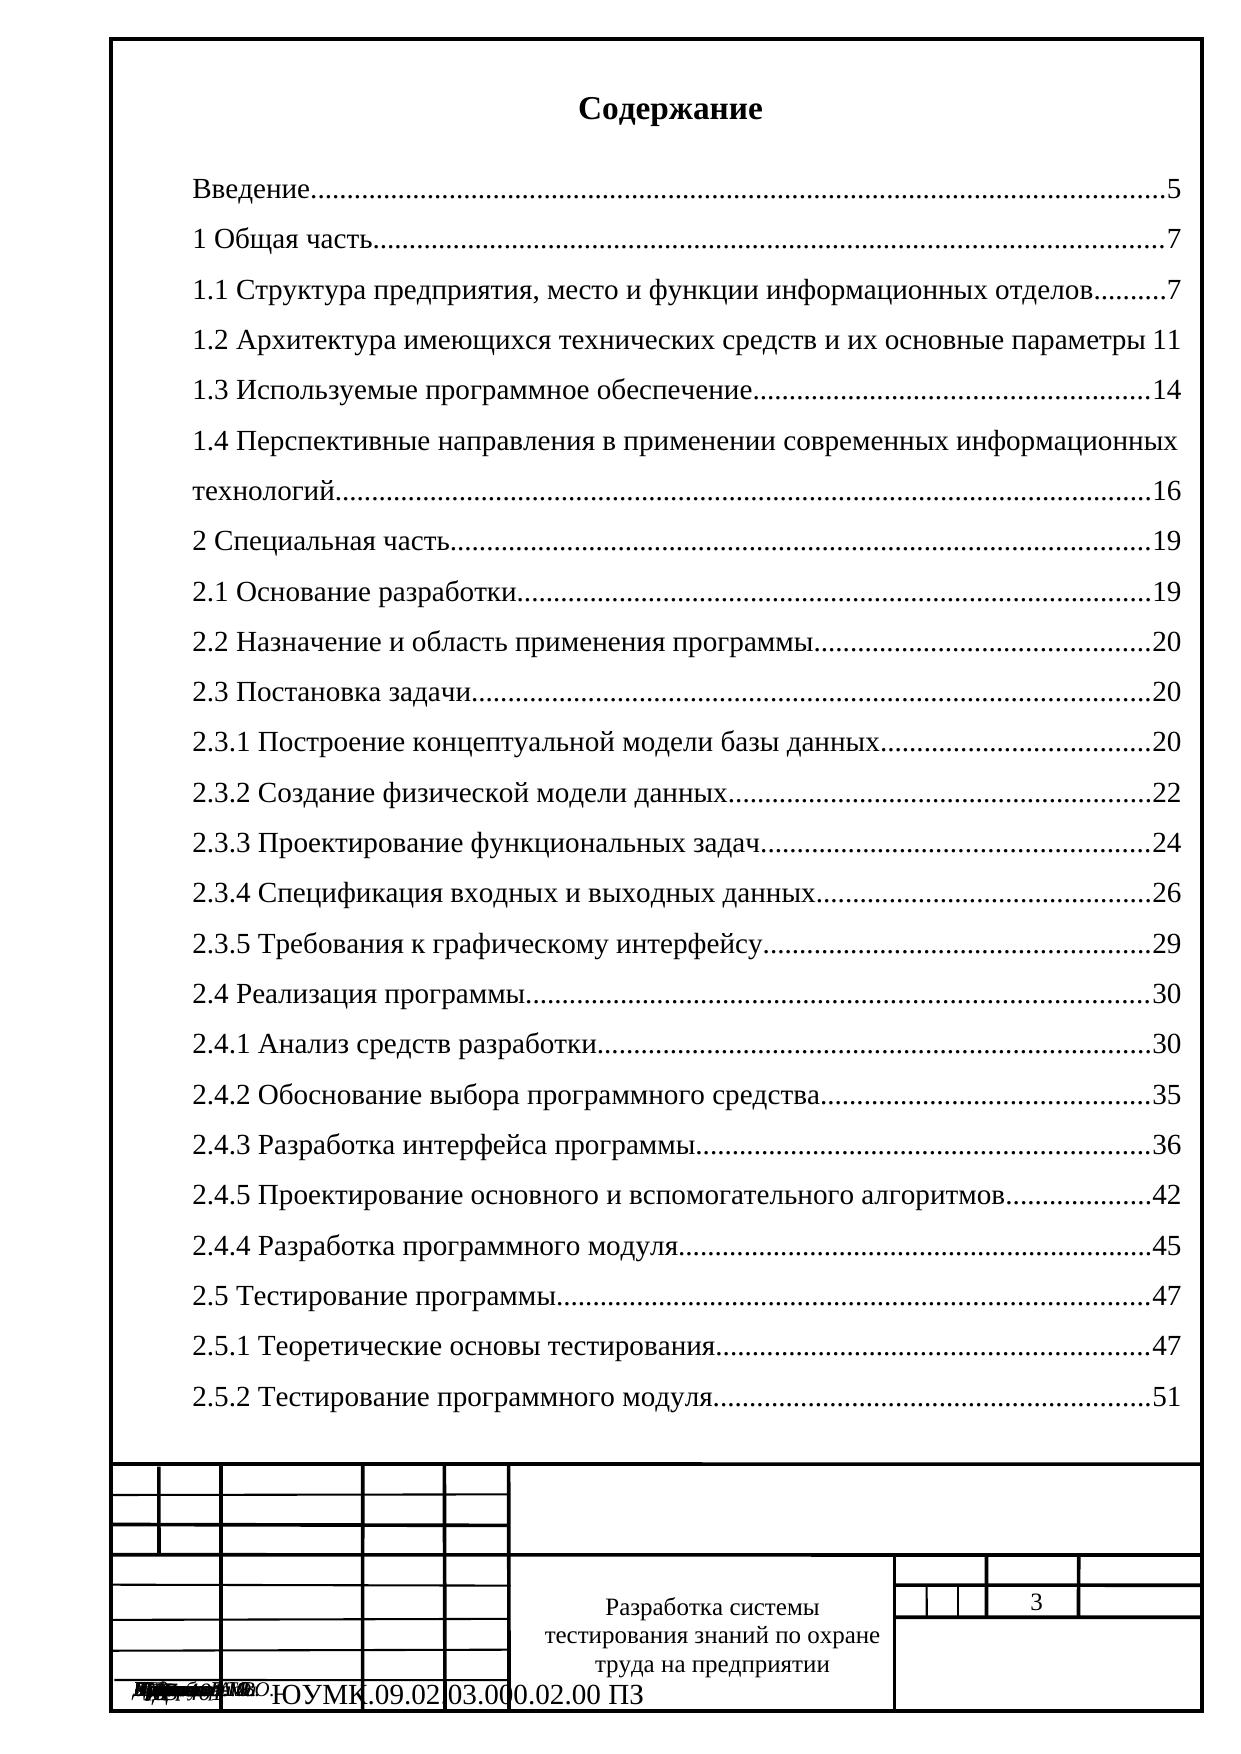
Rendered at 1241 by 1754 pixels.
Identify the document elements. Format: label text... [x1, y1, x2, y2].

subtitle Содержание [148, 89, 1193, 127]
